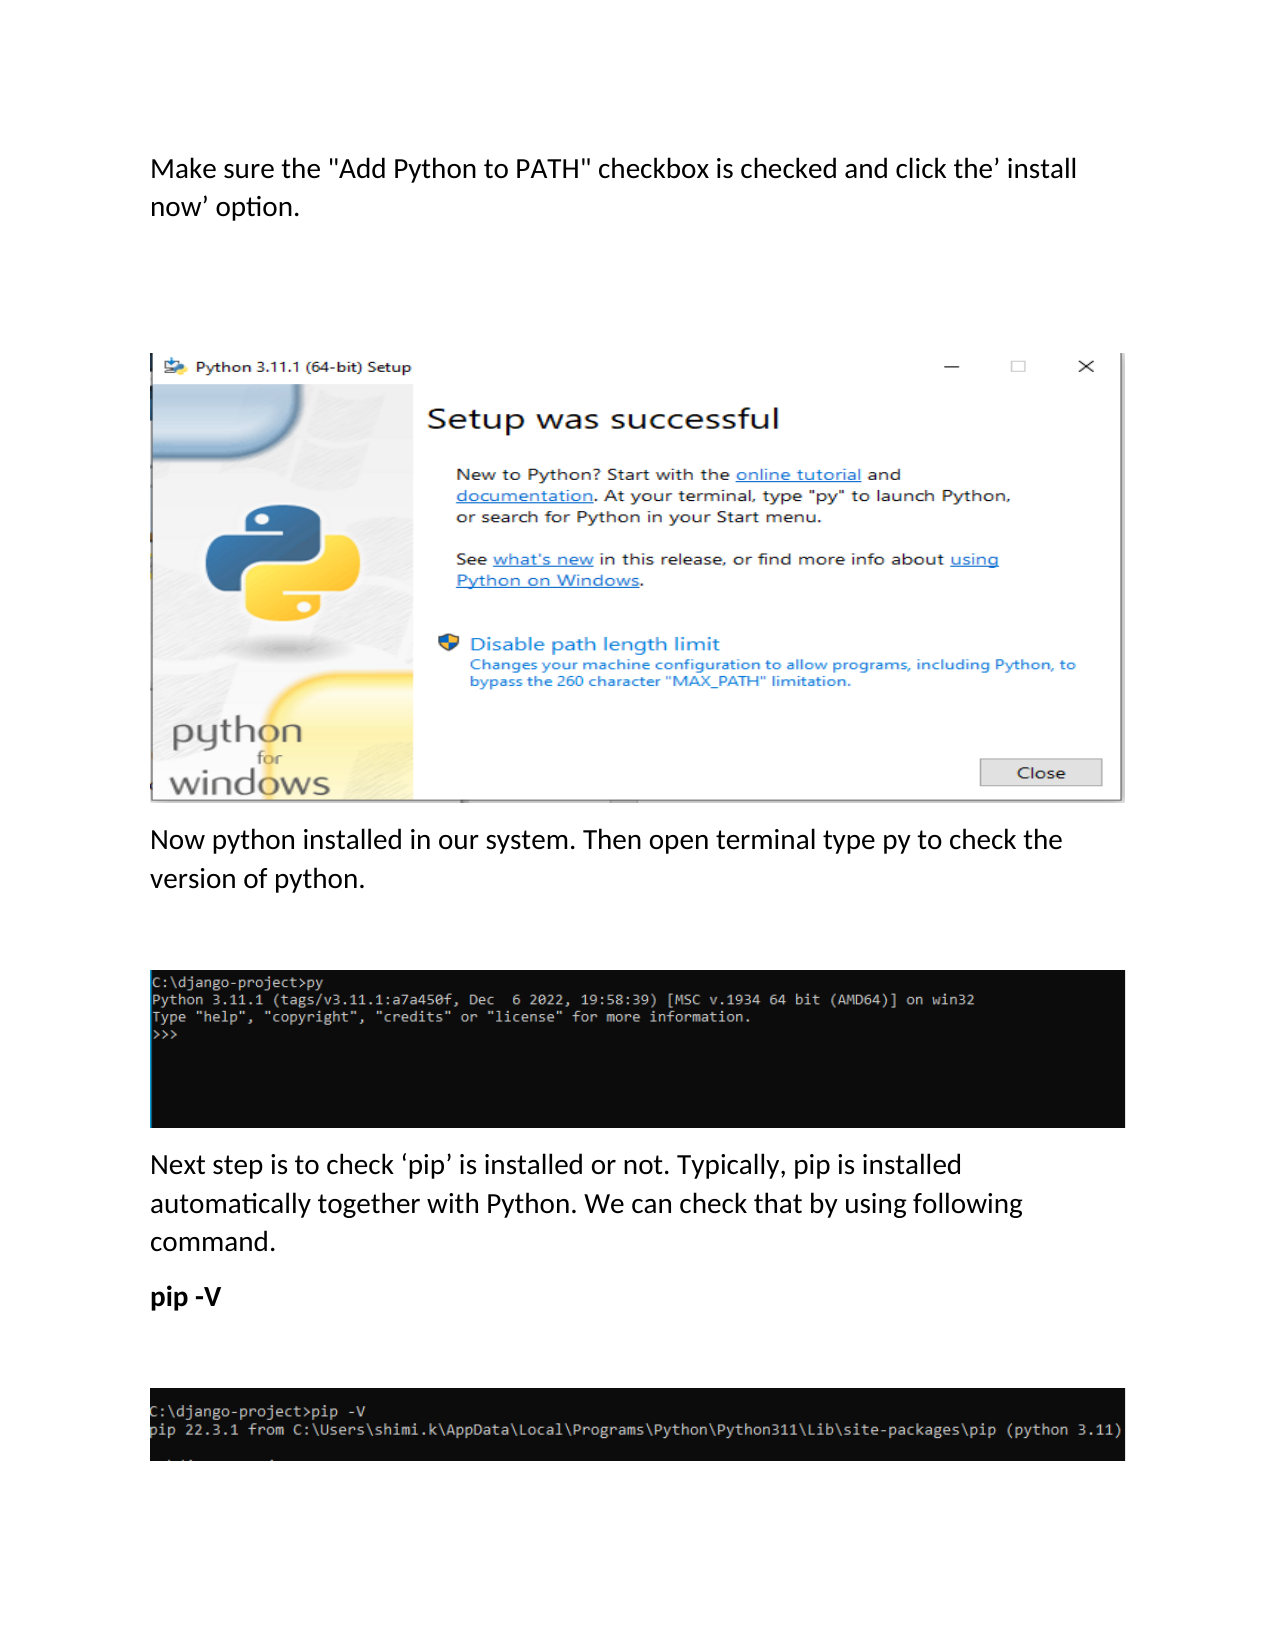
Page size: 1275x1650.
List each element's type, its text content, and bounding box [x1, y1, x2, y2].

picture [150, 353, 1125, 803]
text Make sure the "Add Python to PATH" checkbox is checked and click the’ install now’ option. [150, 150, 1125, 224]
text Next step is to check ‘pip’ is installed or not. Typically, pip is installed automatically together with Python. We can check that by using following command. [150, 1146, 1125, 1259]
picture [152, 970, 1125, 1128]
text Now python installed in our system. Then open terminal type py to check the version of python. [150, 821, 1125, 896]
picture [150, 1388, 1125, 1461]
text pip -V [150, 1278, 1125, 1314]
